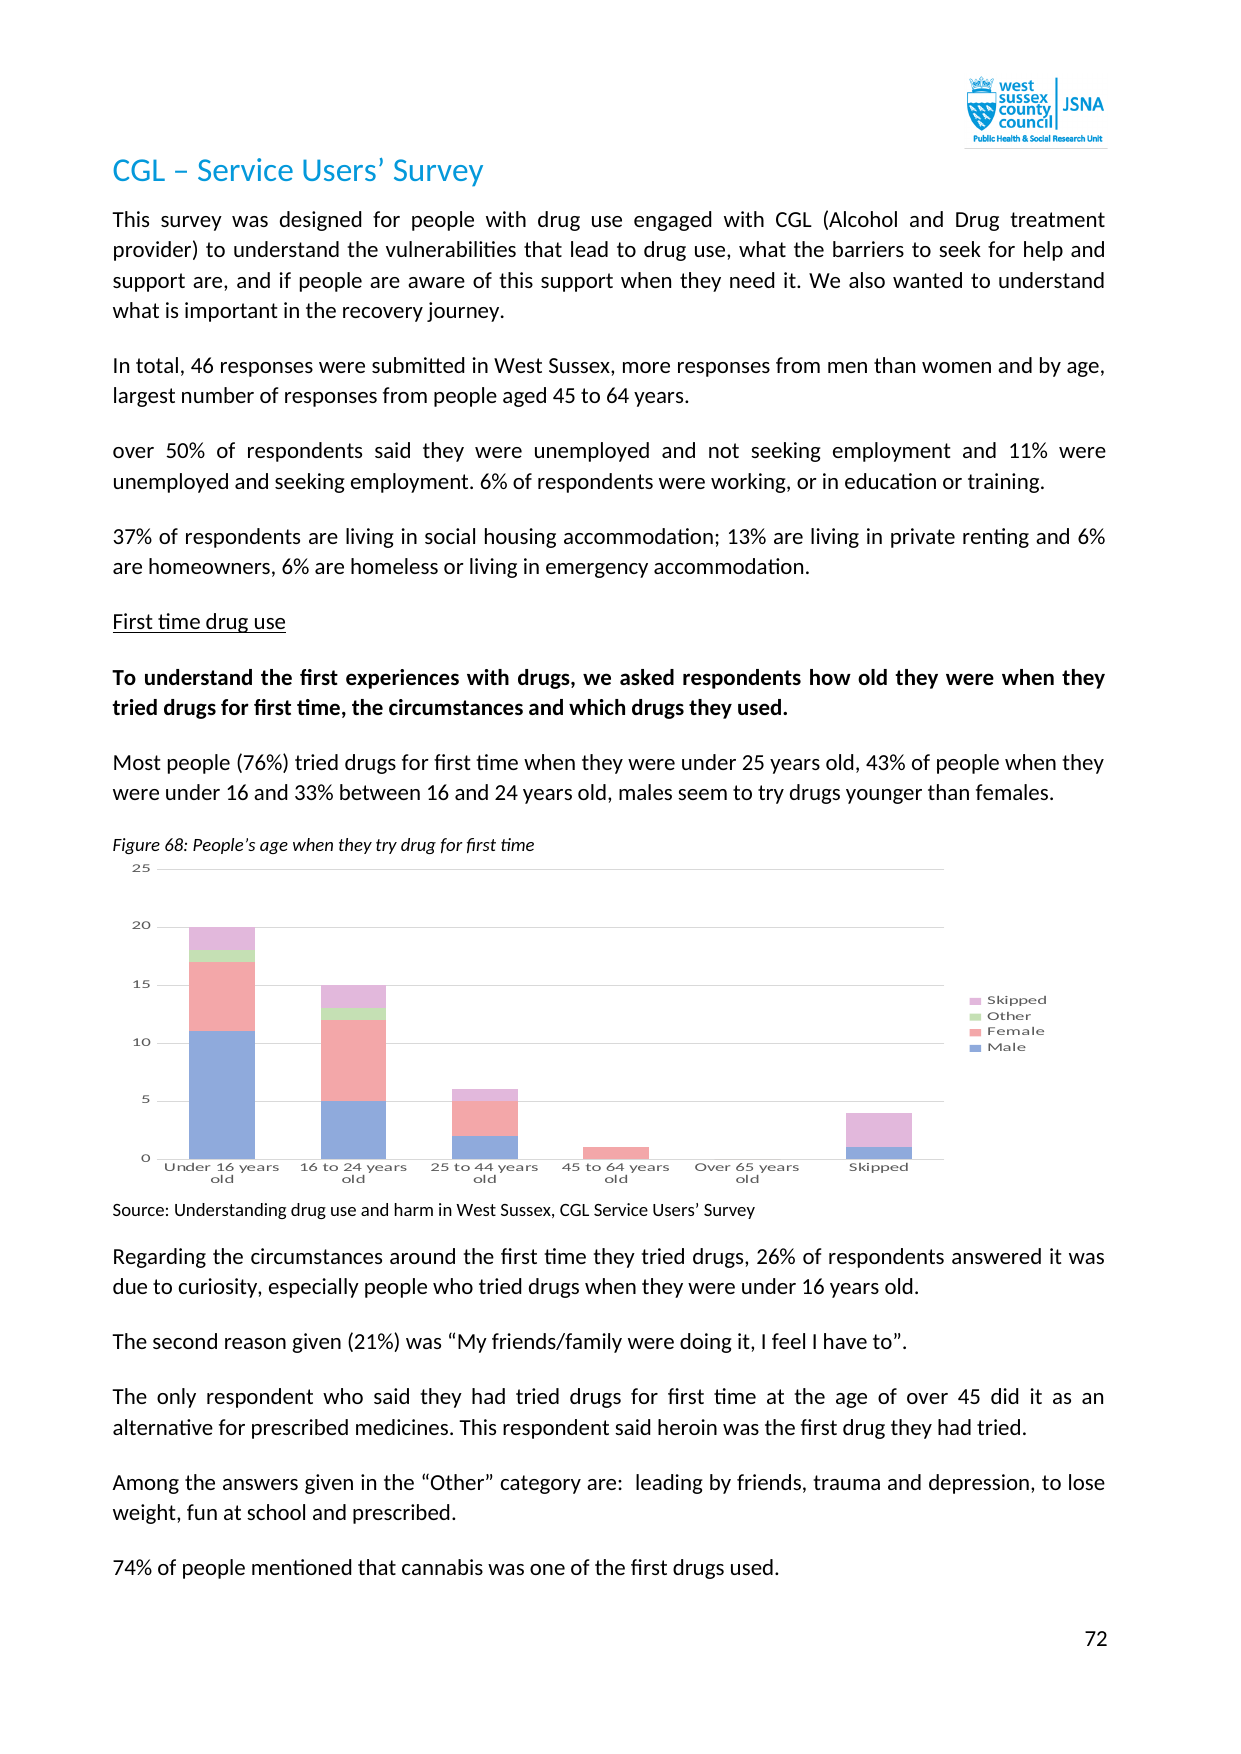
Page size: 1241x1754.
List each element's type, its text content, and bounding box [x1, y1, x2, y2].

text First time drug use [112, 607, 1107, 635]
text 74% of people mentioned that cannabis was one of the first drugs used. [112, 1553, 1107, 1581]
text Most people (76%) tried drugs for first time when they were under 25 years old, 43% of people when they were under 16 and 33% between 16 and 24 years old, males seem to try drugs younger than females. [112, 748, 1107, 806]
text 37% of respondents are living in social housing accommodation; 13% are living in private renting and 6% are homeowners, 6% are homeless or living in emergency accommodation. [112, 522, 1107, 580]
subtitle CGL – Service Users’ Survey [112, 149, 1107, 189]
text Regarding the circumstances around the first time they tried drugs, 26% of respondents answered it was due to curiosity, especially people who tried drugs when they were under 16 years old. [112, 1242, 1107, 1300]
picture [961, 73, 1108, 149]
text This survey was designed for people with drug use engaged with CGL (Alcohol and Drug treatment provider) to understand the vulnerabilities that lead to drug use, what the barriers to seek for help and support are, and if people are aware of this support when they need it. We also wanted to understand what is important in the recovery journey. [112, 205, 1107, 324]
text Figure 68: People’s age when they try drug for first time Source: Understanding drug use and harm in West Sussex, CGL Service Users’ Survey [112, 833, 1107, 1221]
text Among the answers given in the “Other” category are: leading by friends, trauma and depression, to lose weight, fun at school and prescribed. [112, 1468, 1107, 1526]
text The second reason given (21%) was “My friends/family were doing it, I feel I have to”. [112, 1327, 1107, 1355]
text The only respondent who said they had tried drugs for first time at the age of over 45 did it as an alternative for prescribed medicines. This respondent said heroin was the first drug they had tried. [112, 1382, 1107, 1441]
text In total, 46 responses were submitted in West Sussex, more responses from men than women and by age, largest number of responses from people aged 45 to 64 years. [112, 351, 1107, 409]
text To understand the first experiences with drugs, we asked respondents how old they were when they tried drugs for first time, the circumstances and which drugs they used. [112, 663, 1107, 721]
text over 50% of respondents said they were unemployed and not seeking employment and 11% were unemployed and seeking employment. 6% of respondents were working, or in education or training. [112, 437, 1107, 495]
